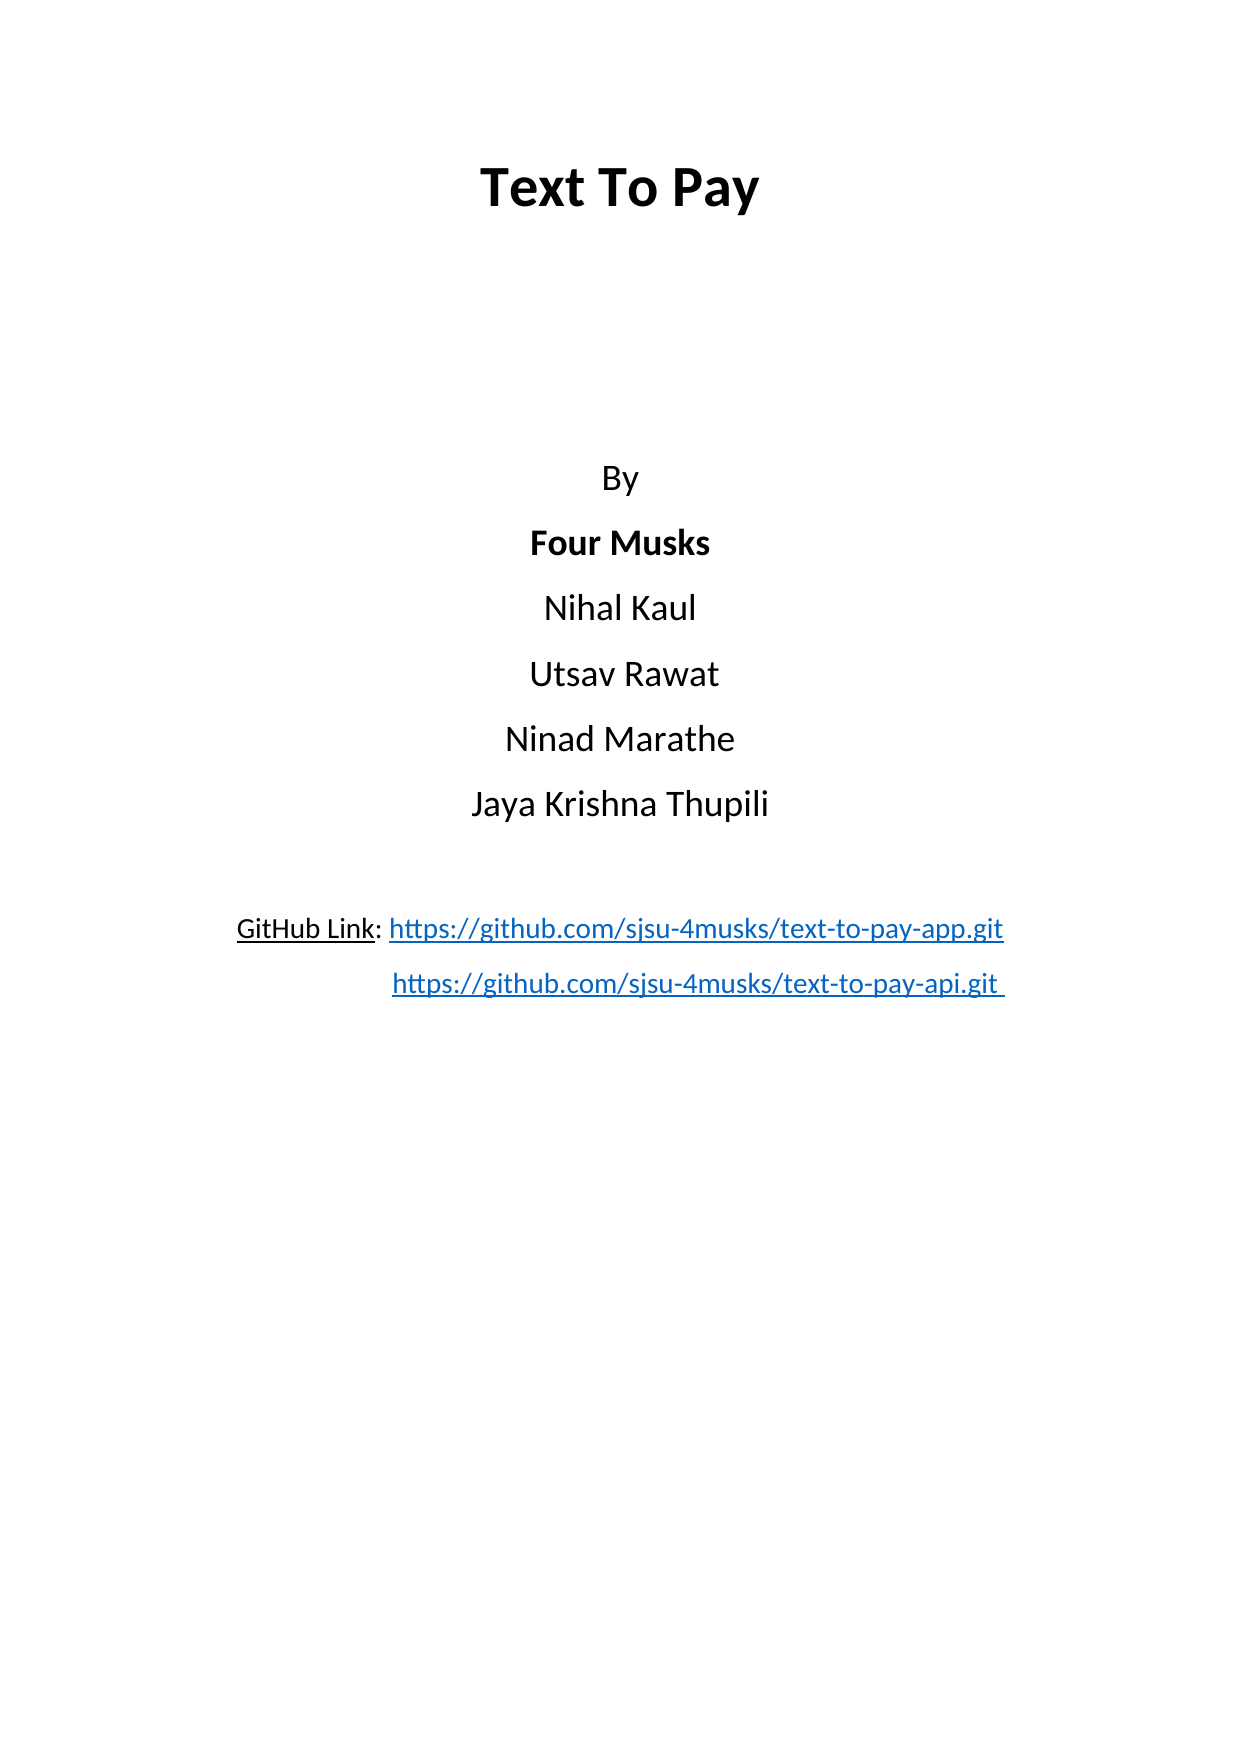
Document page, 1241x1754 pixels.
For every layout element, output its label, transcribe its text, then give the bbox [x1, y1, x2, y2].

text Utsav Rawat [150, 649, 1090, 695]
text Text To Pay [150, 150, 1090, 221]
text By [150, 454, 1090, 500]
text Four Musks [150, 519, 1090, 565]
text GitHub Link: https://github.com/sjsu-4musks/text-to-pay-app.git [150, 910, 1090, 946]
text Jaya Krishna Thupili [150, 780, 1090, 826]
text Ninad Marathe [150, 715, 1090, 761]
text https://github.com/sjsu-4musks/text-to-pay-api.git [225, 965, 1090, 1000]
text Nihal Kaul [150, 584, 1090, 630]
